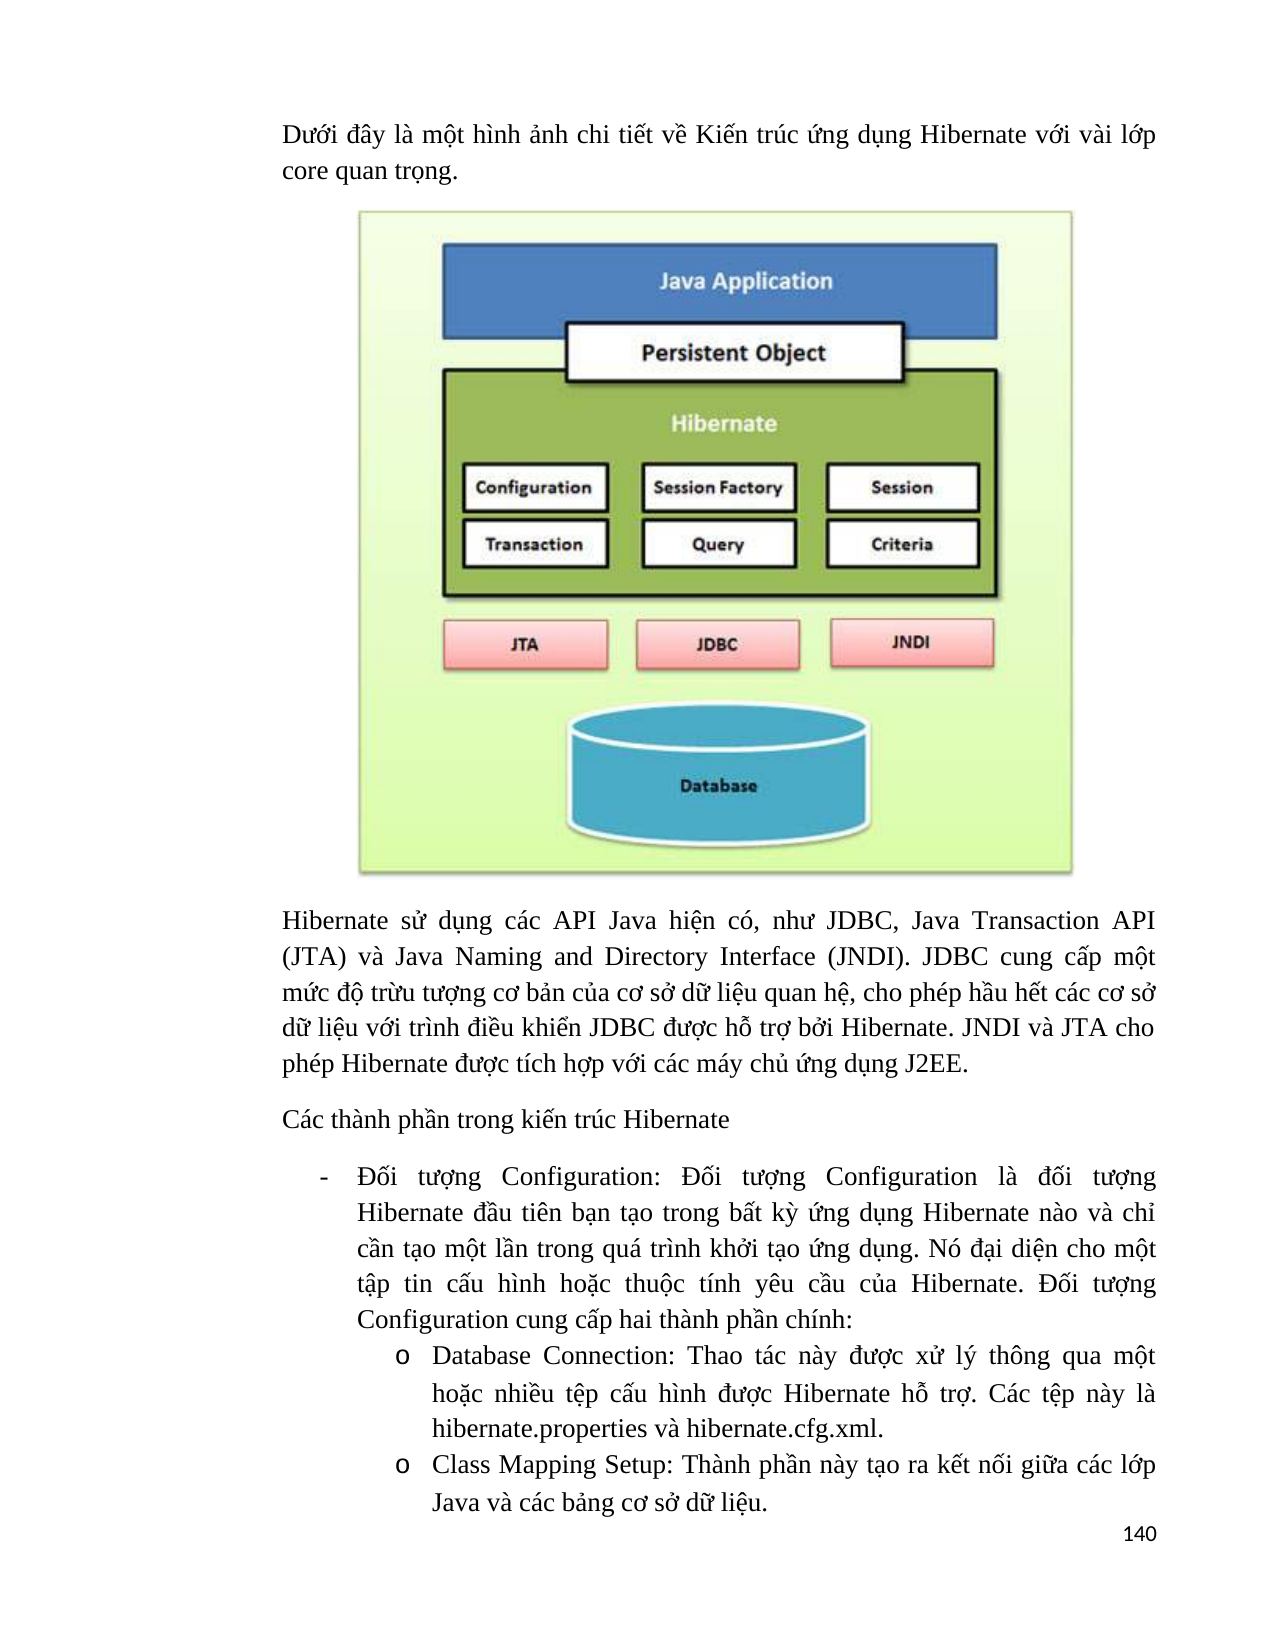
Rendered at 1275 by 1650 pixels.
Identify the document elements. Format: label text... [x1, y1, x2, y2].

list Database Connection: Thao tác này được xử lý thông qua một hoặc nhiều tệp cấu hình được Hibernate hỗ trợ. Các tệp này là hibernate.properties và hibernate.cfg.xml. [394, 1339, 1157, 1444]
text Các thành phần trong kiến trúc Hibernate [282, 1104, 1157, 1135]
text Dưới đây là một hình ảnh chi tiết về Kiến trúc ứng dụng Hibernate với vài lớp core quan trọng. [282, 118, 1157, 185]
text Hibernate sử dụng các API Java hiện có, như JDBC, Java Transaction API (JTA) và Java Naming and Directory Interface (JNDI). JDBC cung cấp một mức độ trừu tượng cơ bản của cơ sở dữ liệu quan hệ, cho phép hầu hết các cơ sở dữ liệu với trình điều khiển JDBC được hỗ trợ bởi Hibernate. JNDI và JTA cho phép Hibernate được tích hợp với các máy chủ ứng dụng J2EE. [282, 904, 1157, 1078]
list Class Mapping Setup: Thành phần này tạo ra kết nối giữa các lớp Java và các bảng cơ sở dữ liệu. [394, 1448, 1157, 1517]
picture [356, 210, 1076, 880]
list Đối tượng Configuration: Đối tượng Configuration là đối tượng Hibernate đầu tiên bạn tạo trong bất kỳ ứng dụng Hibernate nào và chỉ cần tạo một lần trong quá trình khởi tạo ứng dụng. Nó đại diện cho một tập tin cấu hình hoặc thuộc tính yêu cầu của Hibernate. Đối tượng Configuration cung cấp hai thành phần chính: [319, 1160, 1157, 1334]
